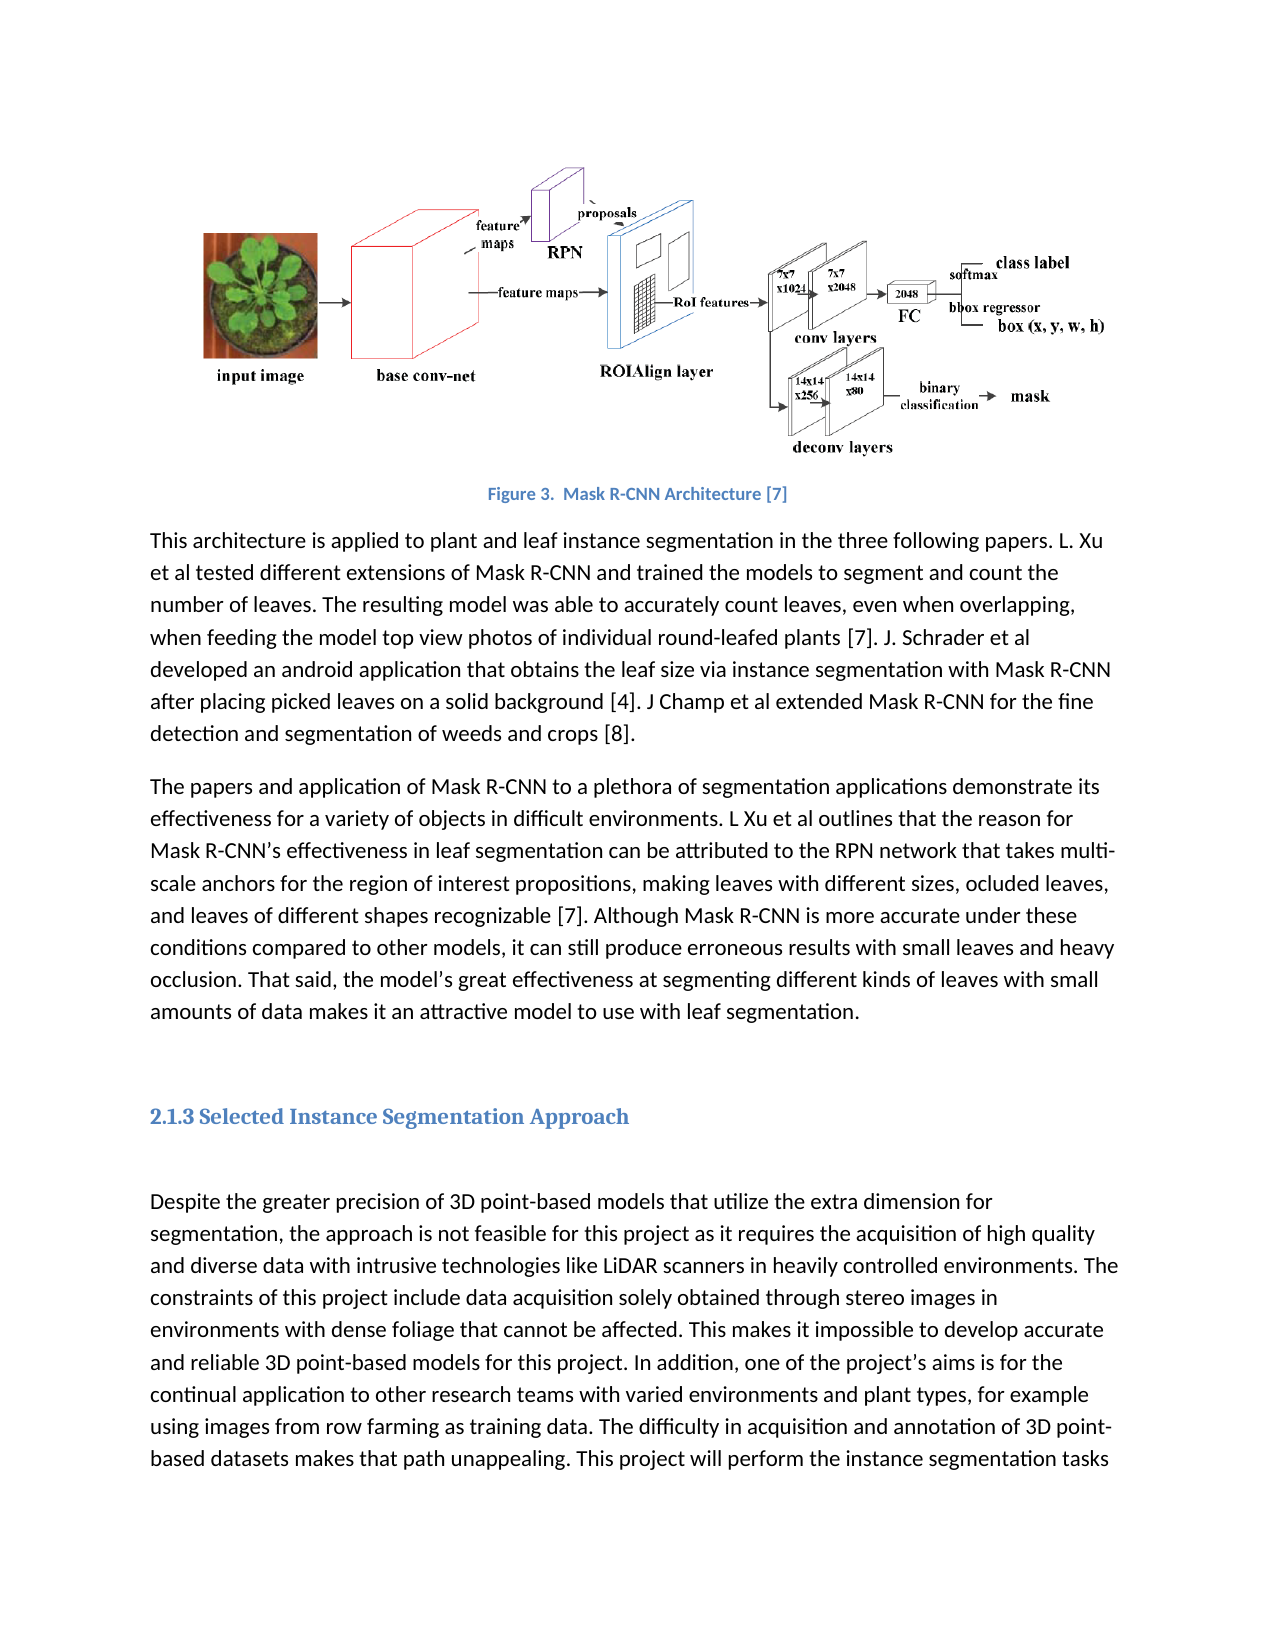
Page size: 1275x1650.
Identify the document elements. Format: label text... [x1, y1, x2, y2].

text This architecture is applied to plant and leaf instance segmentation in the three following papers. L. Xu et al tested different extensions of Mask R-CNN and trained the models to segment and count the number of leaves. The resulting model was able to accurately count leaves, even when overlapping, when feeding the model top view photos of individual round-leafed plants [7]. J. Schrader et al developed an android application that obtains the leaf size via instance segmentation with Mask R-CNN after placing picked leaves on a solid background [4]. J Champ et al extended Mask R-CNN for the fine detection and segmentation of weeds and crops [8]. [150, 526, 1125, 747]
subtitle 2.1.3 Selected Instance Segmentation Approach [150, 1103, 1125, 1130]
picture [150, 150, 1125, 458]
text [150, 1187, 1125, 1472]
text The papers and application of Mask R-CNN to a plethora of segmentation applications demonstrate its effectiveness for a variety of objects in difficult environments. L Xu et al outlines that the reason for Mask R-CNN’s effectiveness in leaf segmentation can be attributed to the RPN network that takes multi-scale anchors for the region of interest propositions, making leaves with different sizes, ocluded leaves, and leaves of different shapes recognizable [7]. Although Mask R-CNN is more accurate under these conditions compared to other models, it can still produce erroneous results with small leaves and heavy occlusion. That said, the model’s great effectiveness at segmenting different kinds of leaves with small amounts of data makes it an attractive model to use with leaf segmentation. [150, 772, 1125, 1026]
